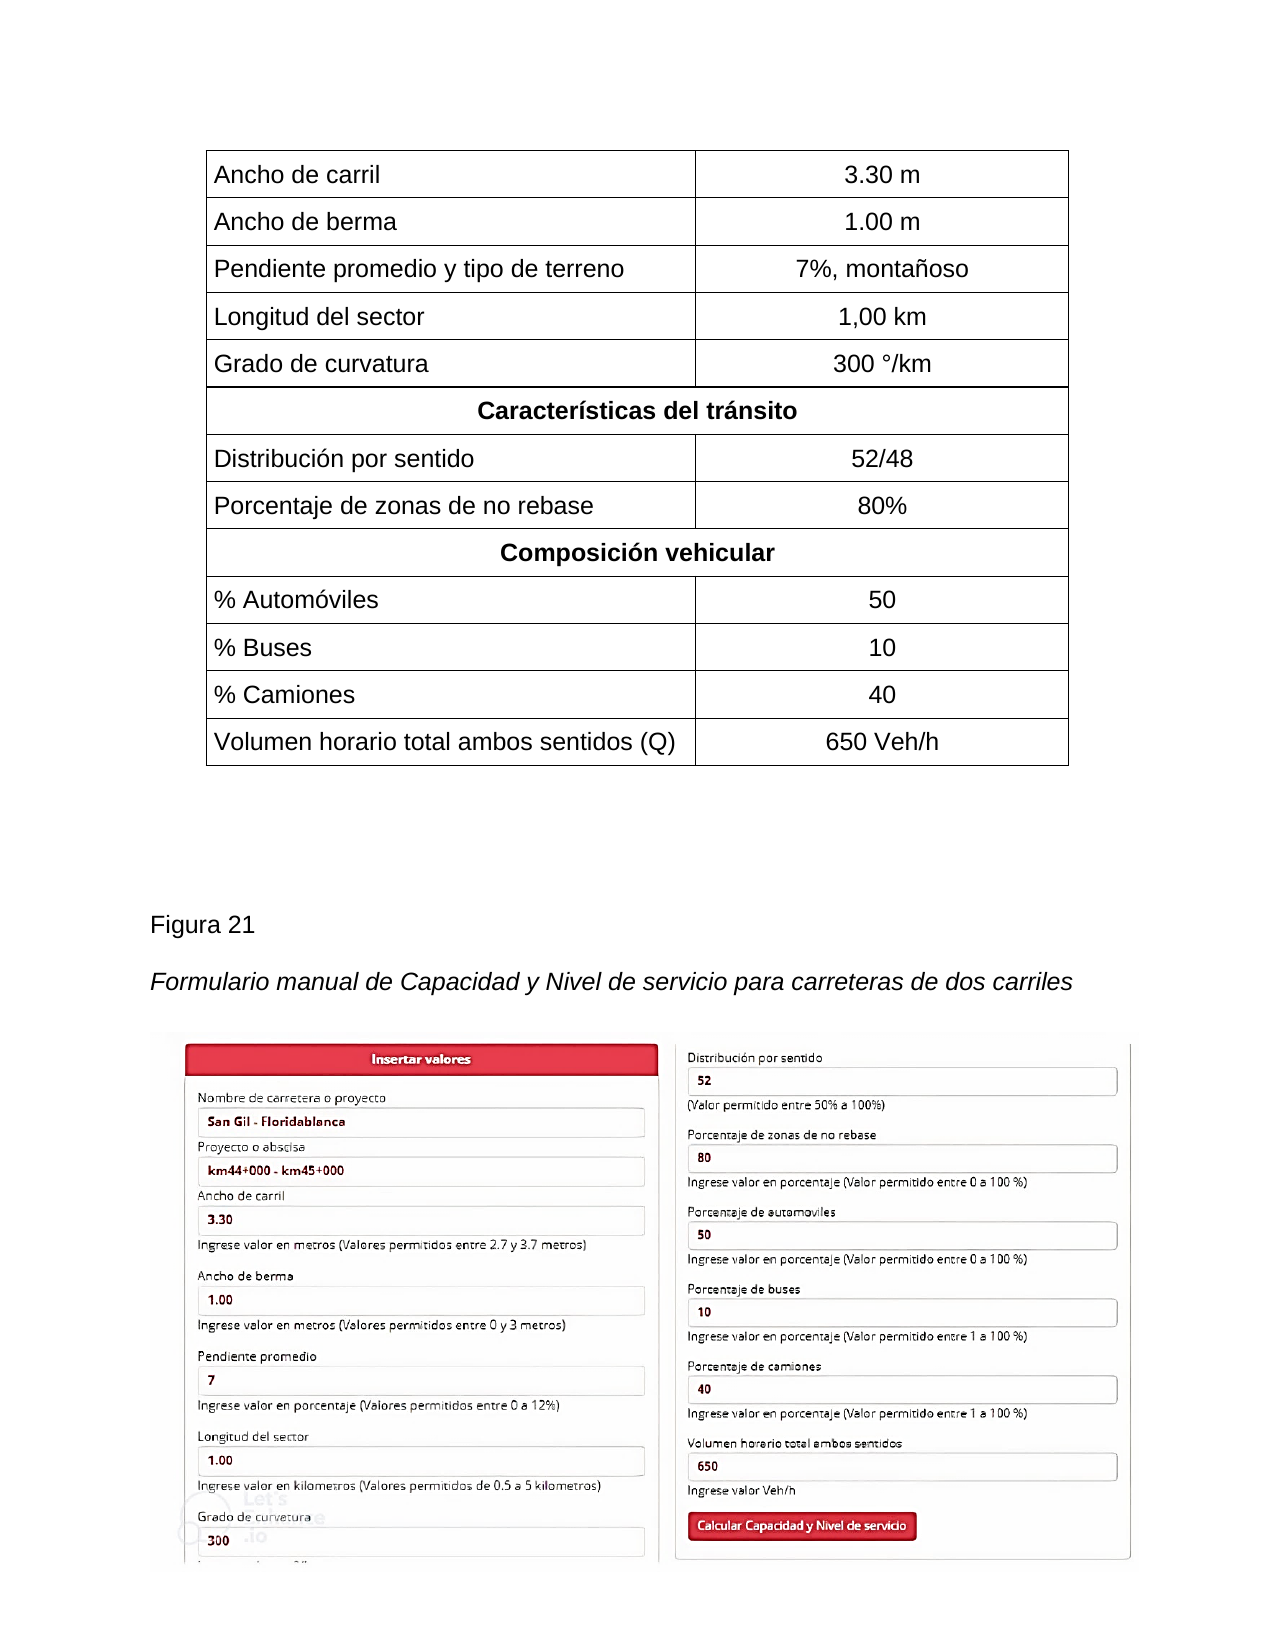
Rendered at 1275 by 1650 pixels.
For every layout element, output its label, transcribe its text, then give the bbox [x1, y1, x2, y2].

table_cell Pendiente promedio y tipo de terreno [207, 246, 695, 292]
table_cell 10 [696, 624, 1068, 670]
table_cell 50 [696, 577, 1068, 623]
table_cell 80% [696, 482, 1068, 528]
table_cell % Camiones [207, 671, 695, 717]
table_cell % Automóviles [207, 577, 695, 623]
table_cell Volumen horario total ambos sentidos (Q) [207, 719, 695, 765]
table_cell Ancho de berma [207, 198, 695, 244]
table_cell 650 Veh/h [696, 719, 1068, 765]
table_cell Ancho de carril [207, 151, 695, 197]
table_cell 1.00 m [696, 198, 1068, 244]
table_cell 40 [696, 671, 1068, 717]
table_cell Distribución por sentido [207, 435, 695, 481]
table_cell Grado de curvatura [207, 340, 695, 386]
table_cell 7%, montañoso [696, 246, 1068, 292]
subtitle Formulario manual de Capacidad y Nivel de servicio para carreteras de dos carriles [150, 967, 1125, 996]
table_cell 1,00 km [696, 293, 1068, 339]
table_cell Porcentaje de zonas de no rebase [207, 482, 695, 528]
table_cell Características del tránsito [207, 388, 1068, 434]
table_cell % Buses [207, 624, 695, 670]
table_cell 3.30 m [696, 151, 1068, 197]
table_cell 52/48 [696, 435, 1068, 481]
table_cell 300 °/km [696, 340, 1068, 386]
table_cell Longitud del sector [207, 293, 695, 339]
text Figura 21 [150, 909, 1125, 938]
picture [150, 1032, 1139, 1572]
table_cell Composición vehicular [207, 529, 1068, 576]
